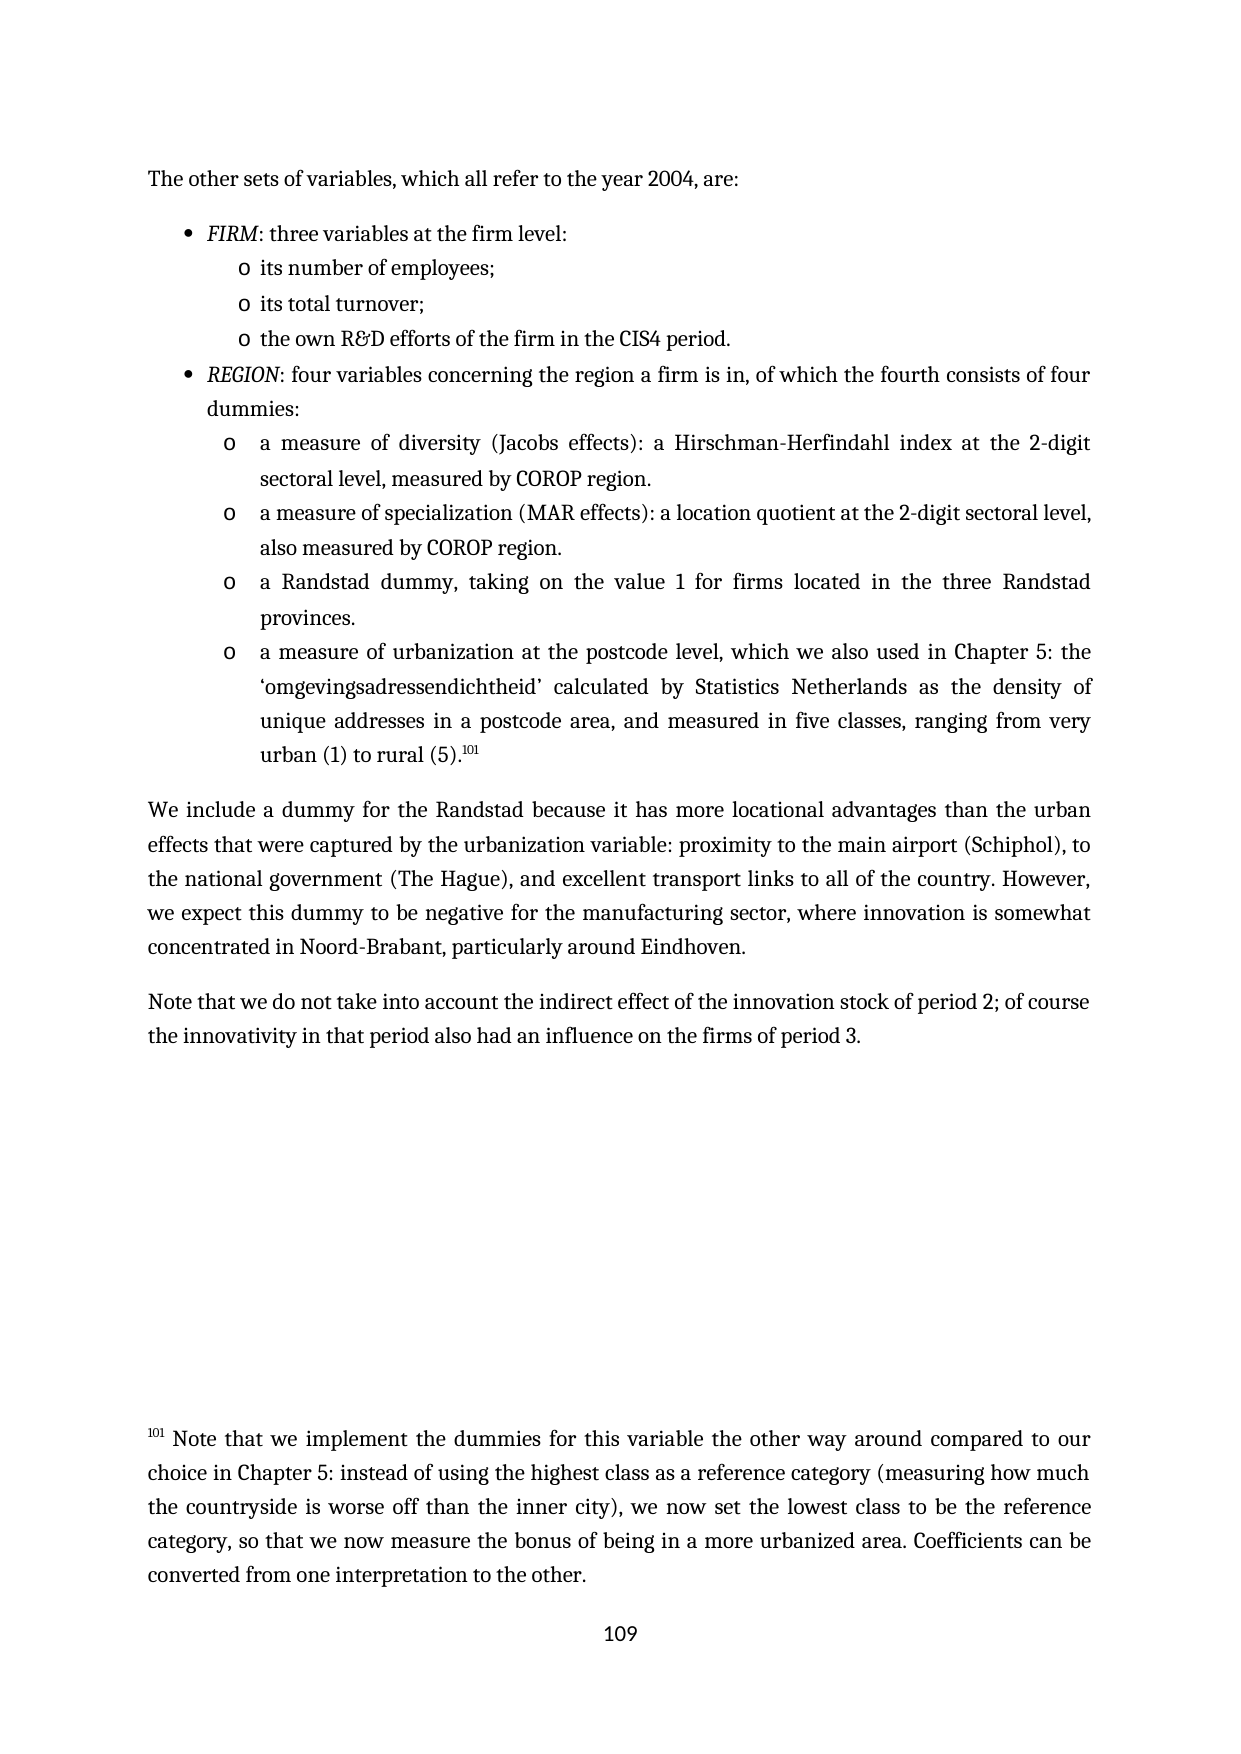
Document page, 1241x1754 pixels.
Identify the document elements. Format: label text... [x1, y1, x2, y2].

text We include a dummy for the Randstad because it has more locational advantages than the urban effects that were captured by the urbanization variable: proximity to the main airport (Schiphol), to the national government (The Hague), and excellent transport links to all of the country. However, we expect this dummy to be negative for the manufacturing sector, where innovation is somewhat concentrated in Noord-Brabant, particularly around Eindhoven. [148, 797, 1092, 960]
list its number of employees; [237, 254, 1092, 282]
text The other sets of variables, which all refer to the year 2004, are: [148, 165, 1092, 192]
list the own R&D efforts of the firm in the CIS4 period. [237, 326, 1092, 353]
text Note that we do not take into account the indirect effect of the innovation stock of period 2; of course the innovativity in that period also had an influence on the firms of period 3. [148, 989, 1092, 1049]
list REGION: four variables concerning the region a firm is in, of which the fourth consists of four dummies: [184, 362, 1092, 422]
list a measure of urbanization at the postcode level, which we also used in Chapter 5: the ‘omgevingsadressendichtheid’ calculated by Statistics Netherlands as the density of unique addresses in a postcode area, and measured in five classes, ranging from very urban (1) to rural (5). [223, 638, 1092, 768]
list its total turnover; [237, 290, 1092, 318]
list a measure of specialization (MAR effects): a location quotient at the 2-digit sectoral level, also measured by COROP region. [223, 499, 1092, 561]
list a Randstad dummy, taking on the value 1 for firms located in the three Randstad provinces. [223, 569, 1092, 631]
list FIRM: three variables at the firm level: [184, 220, 1092, 247]
list a measure of diversity (Jacobs effects): a Hirschman-Herfindahl index at the 2-digit sectoral level, measured by COROP region. [223, 430, 1092, 492]
